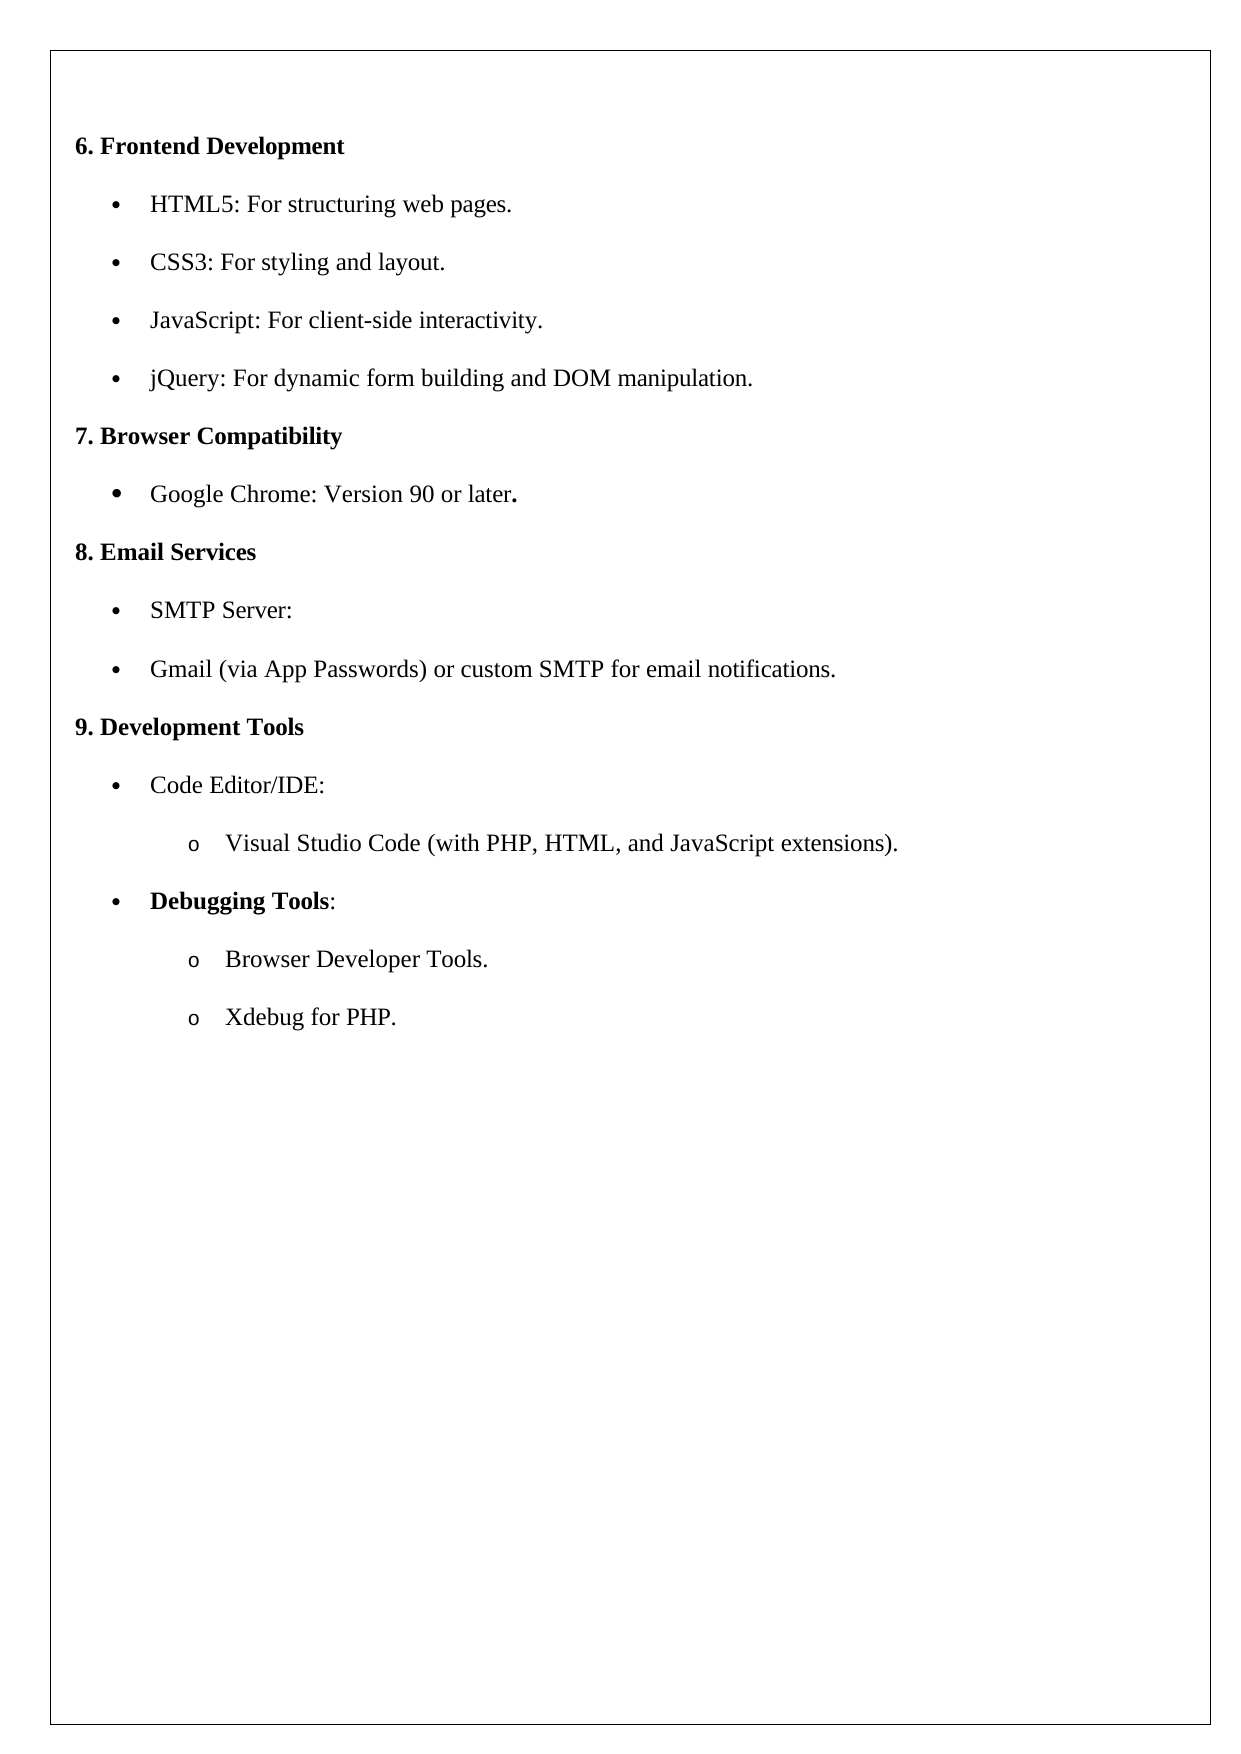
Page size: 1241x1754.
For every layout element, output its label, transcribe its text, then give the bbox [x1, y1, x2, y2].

list jQuery: For dynamic form building and DOM manipulation. [112, 363, 1210, 392]
list Browser Developer Tools. [187, 944, 1210, 973]
subtitle Development Tools [75, 712, 1210, 740]
list HTML5: For structuring web pages. [112, 189, 1210, 218]
list SMTP Server: [112, 595, 1210, 624]
list Gmail (via App Passwords) or custom SMTP for email notifications. [112, 654, 1210, 682]
list JavaScript: For client-side interactivity. [112, 305, 1210, 334]
subtitle Browser Compatibility [75, 421, 1210, 450]
list Visual Studio Code (with PHP, HTML, and JavaScript extensions). [187, 828, 1210, 857]
list Code Editor/IDE: [112, 770, 1210, 798]
list Xdebug for PHP. [187, 1002, 1210, 1031]
subtitle Debugging Tools: [112, 886, 1210, 914]
list CSS3: For styling and layout. [112, 247, 1210, 276]
list Google Chrome: Version 90 or later. [112, 479, 1210, 508]
subtitle Frontend Development [75, 131, 1210, 159]
subtitle Email Services [75, 537, 1210, 566]
